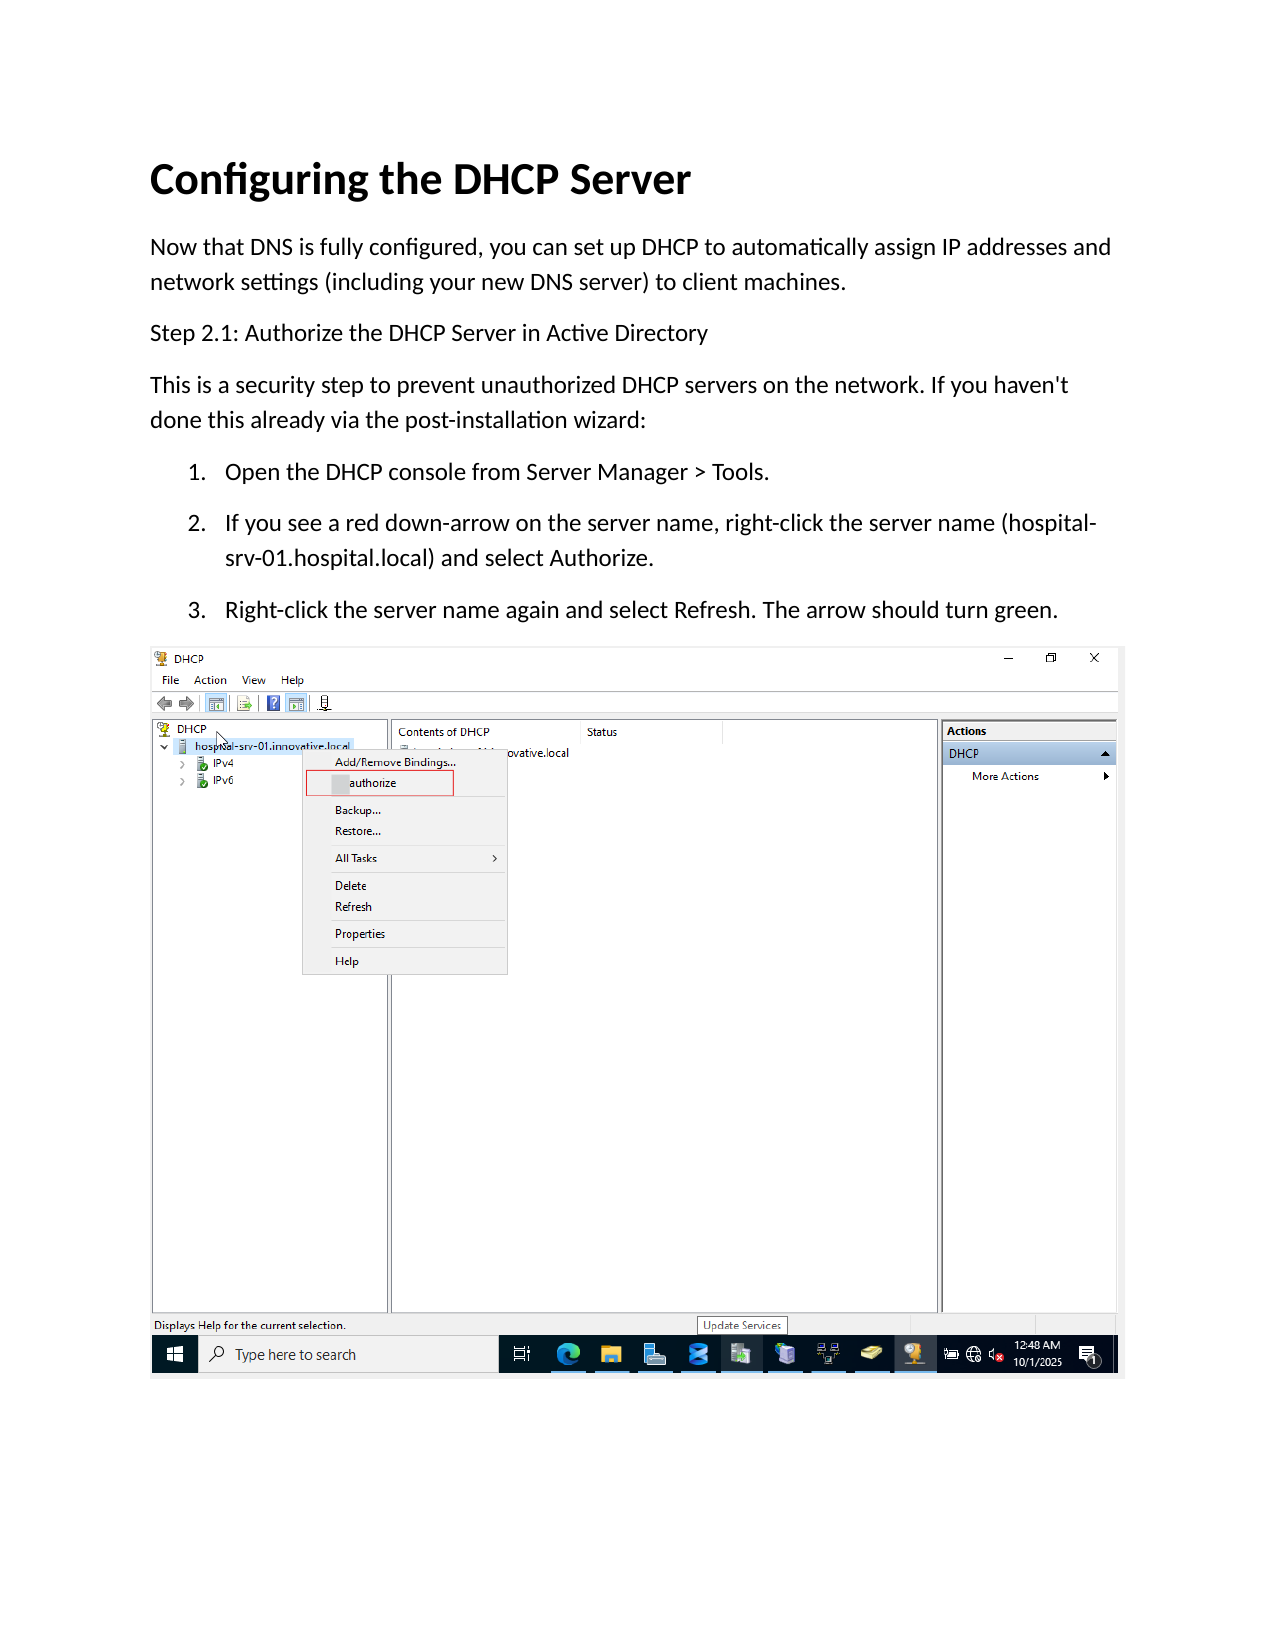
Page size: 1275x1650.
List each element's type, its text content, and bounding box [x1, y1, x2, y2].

picture [150, 646, 1125, 1379]
text Step 2.1: Authorize the DHCP Server in Active Directory [150, 318, 1125, 348]
text Now that DNS is fully configured, you can set up DHCP to automatically assign IP addresses and network settings (including your new DNS server) to client machines. [150, 231, 1125, 296]
text This is a security step to prevent unauthorized DHCP servers on the network. If you haven't done this already via the post-installation wizard: [150, 369, 1125, 435]
list Open the DHCP console from Server Manager > Tools. [187, 456, 1125, 486]
list Right-click the server name again and select Refresh. The arrow should turn green. [187, 594, 1125, 625]
list If you see a red down-arrow on the server name, right-click the server name (hospital-srv-01.hospital.local) and select Authorize. [187, 508, 1125, 573]
text Configuring the DHCP Server [150, 150, 1125, 206]
